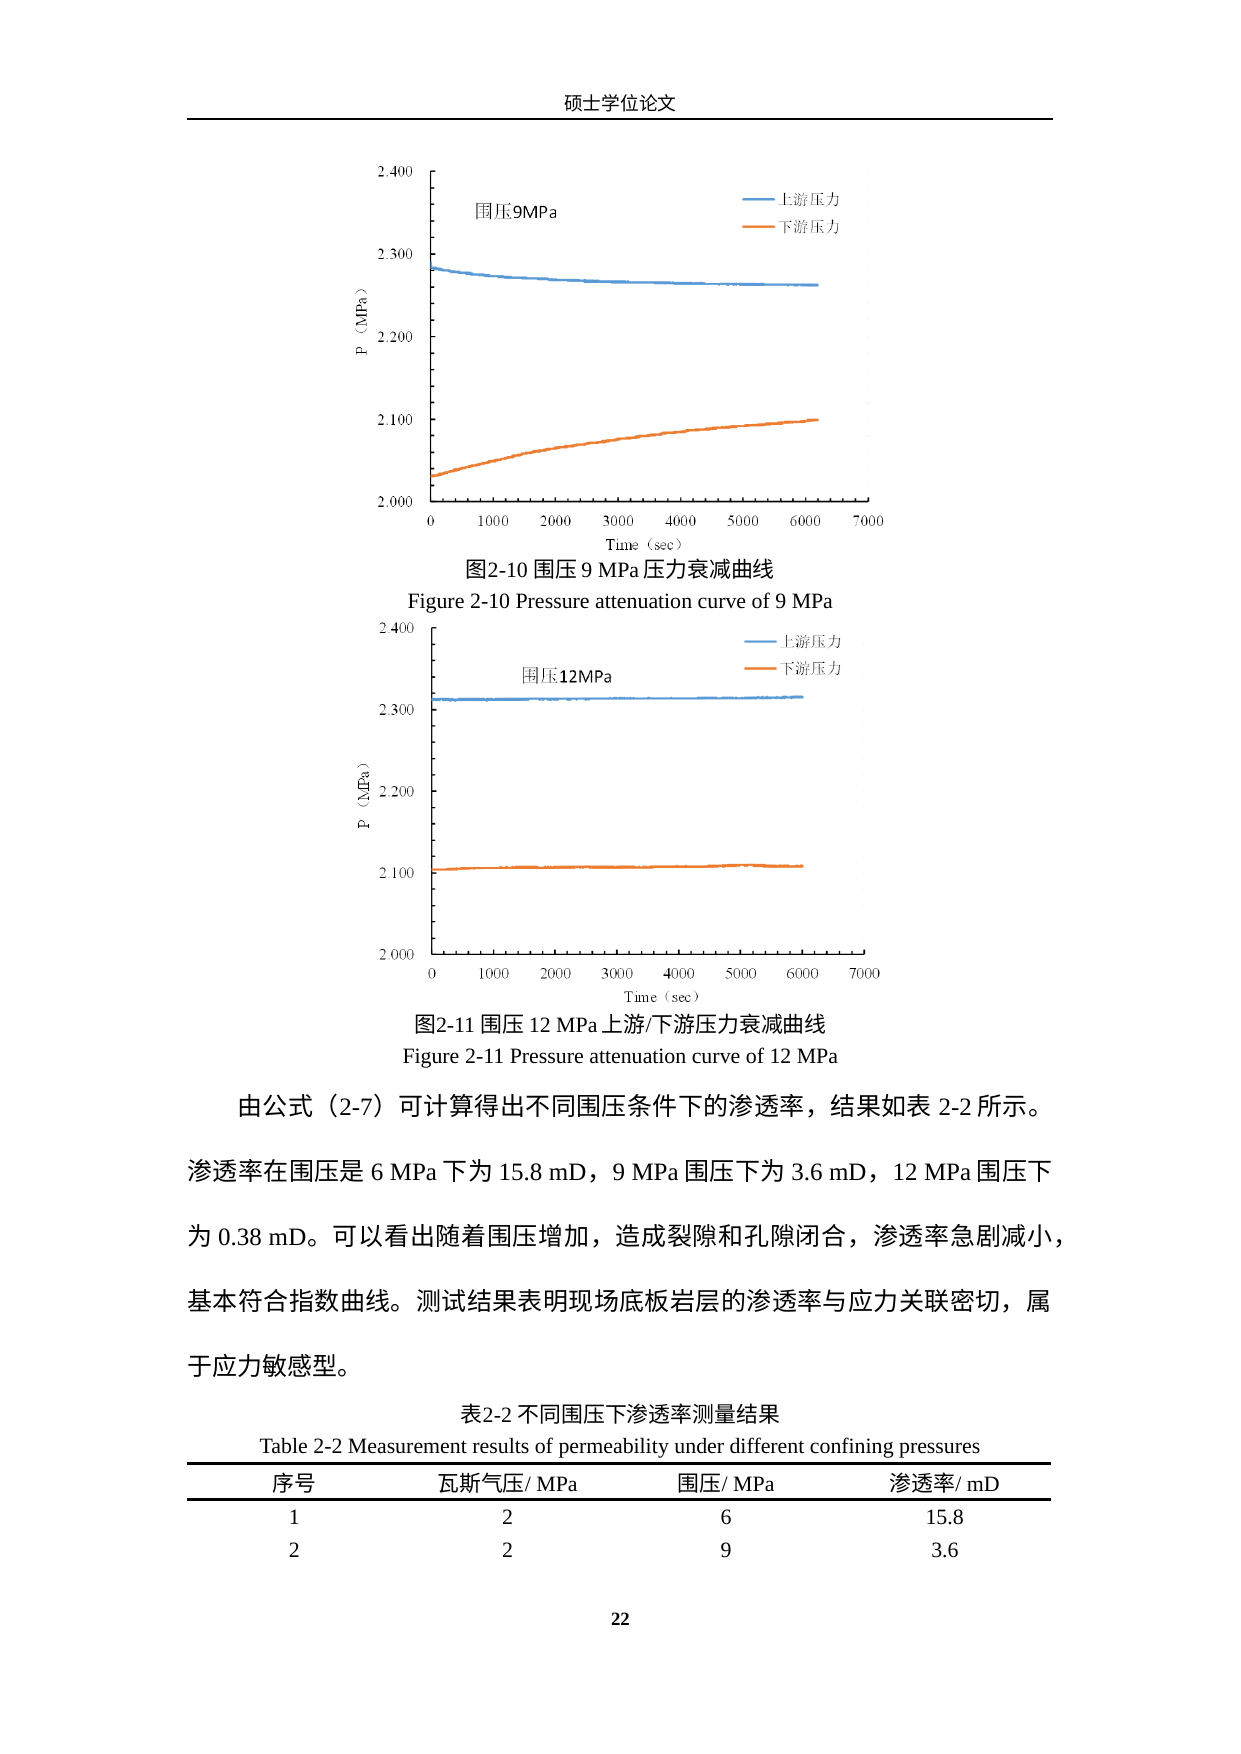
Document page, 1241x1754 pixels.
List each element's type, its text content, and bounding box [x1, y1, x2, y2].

picture [354, 162, 886, 550]
table_cell 3.6 [838, 1533, 1051, 1566]
table_header 序号 [187, 1465, 401, 1498]
picture [354, 617, 886, 1004]
text 表2-2 不同围压下渗透率测量结果 [187, 1397, 1053, 1429]
text 由公式（2-7）可计算得出不同围压条件下的渗透率，结果如表2-2所示。渗透率在围压是6 MPa下为15.8 mD，9 MPa围压下为3.6 mD，12 MPa围压下为0.38 mD。可以看出随着围压增加，造成裂隙和孔隙闭合，渗透率急剧减小，基本符合指数曲线。测试结果表明现场底板岩层的渗透率与应力关联密切，属于应力敏感型。 [187, 1072, 1053, 1397]
table_cell 6 [614, 1501, 838, 1533]
table_header 渗透率/ mD [838, 1465, 1051, 1498]
table_cell 9 [614, 1533, 838, 1566]
table_cell 2 [401, 1533, 614, 1566]
table_cell 1 [187, 1501, 401, 1533]
table_cell 2 [187, 1533, 401, 1566]
table_header 瓦斯气压/ MPa [401, 1465, 614, 1498]
table_header 围压/ MPa [614, 1465, 838, 1498]
table_cell 2 [401, 1501, 614, 1533]
text Table 2-2 Measurement results of permeability under different confining pressures [187, 1429, 1053, 1462]
table_cell 15.8 [838, 1501, 1051, 1533]
